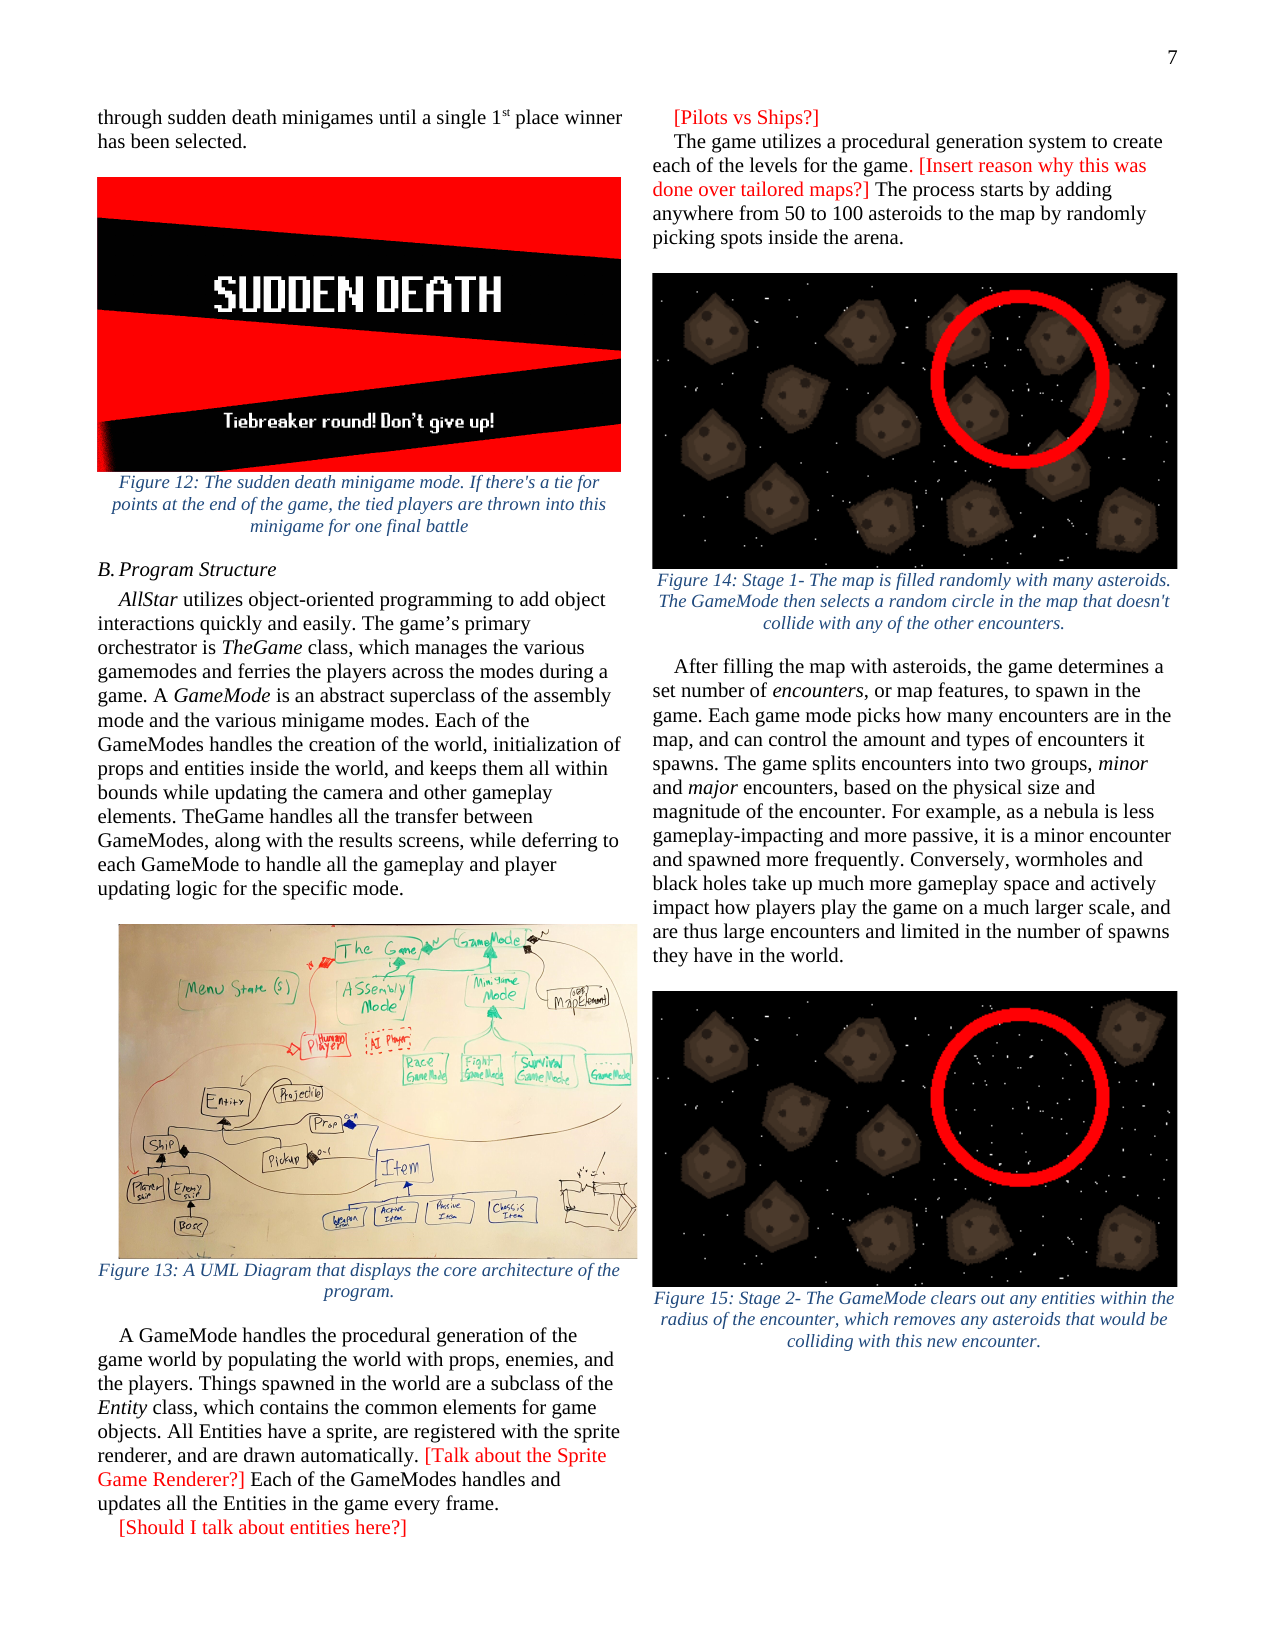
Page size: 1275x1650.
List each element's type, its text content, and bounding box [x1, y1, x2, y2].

text AllStar utilizes object-oriented programming to add object interactions quickly and easily. The game’s primary orchestrator is TheGame class, which manages the various gamemodes and ferries the players across the modes during a game. A GameMode is an abstract superclass of the assembly mode and the various minigame modes. Each of the GameModes handles the creation of the world, initialization of props and entities inside the world, and keeps them all within bounds while updating the camera and other gameplay elements. TheGame handles all the transfer between GameModes, along with the results screens, while deferring to each GameMode to handle all the gameplay and player updating logic for the specific mode. [97, 587, 622, 900]
text [Should I talk about entities here?] [97, 1515, 622, 1539]
text [Pilots vs Ships?] [652, 105, 1177, 129]
subtitle Program Structure [97, 557, 622, 581]
text After filling the map with asteroids, the game determines a set number of encounters, or map features, to spawn in the game. Each game mode picks how many encounters are in the map, and can control the amount and types of encounters it spawns. The game splits encounters into two groups, minor and major encounters, based on the physical size and magnitude of the encounter. For example, as a nebula is less gameplay-impacting and more passive, it is a minor encounter and spawned more frequently. Conversely, wormholes and black holes take up much more gameplay space and actively impact how players play the game on a much larger scale, and are thus large encounters and limited in the number of spawns they have in the world. [652, 654, 1177, 967]
text A GameMode handles the procedural generation of the game world by populating the world with props, enemies, and the players. Things spawned in the world are a subclass of the Entity class, which contains the common elements for game objects. All Entities have a sprite, are registered with the sprite renderer, and are drawn automatically. [Talk about the Sprite Game Renderer?] Each of the GameModes handles and updates all the Entities in the game every frame. [97, 1323, 622, 1515]
picture [652, 991, 1178, 1287]
picture [118, 924, 638, 1259]
picture [97, 177, 621, 472]
text The game utilizes a procedural generation system to create each of the levels for the game. [Insert reason why this was done over tailored maps?] The process starts by adding anywhere from 50 to 100 asteroids to the map by randomly picking spots inside the arena. [652, 129, 1177, 273]
picture [652, 273, 1178, 569]
